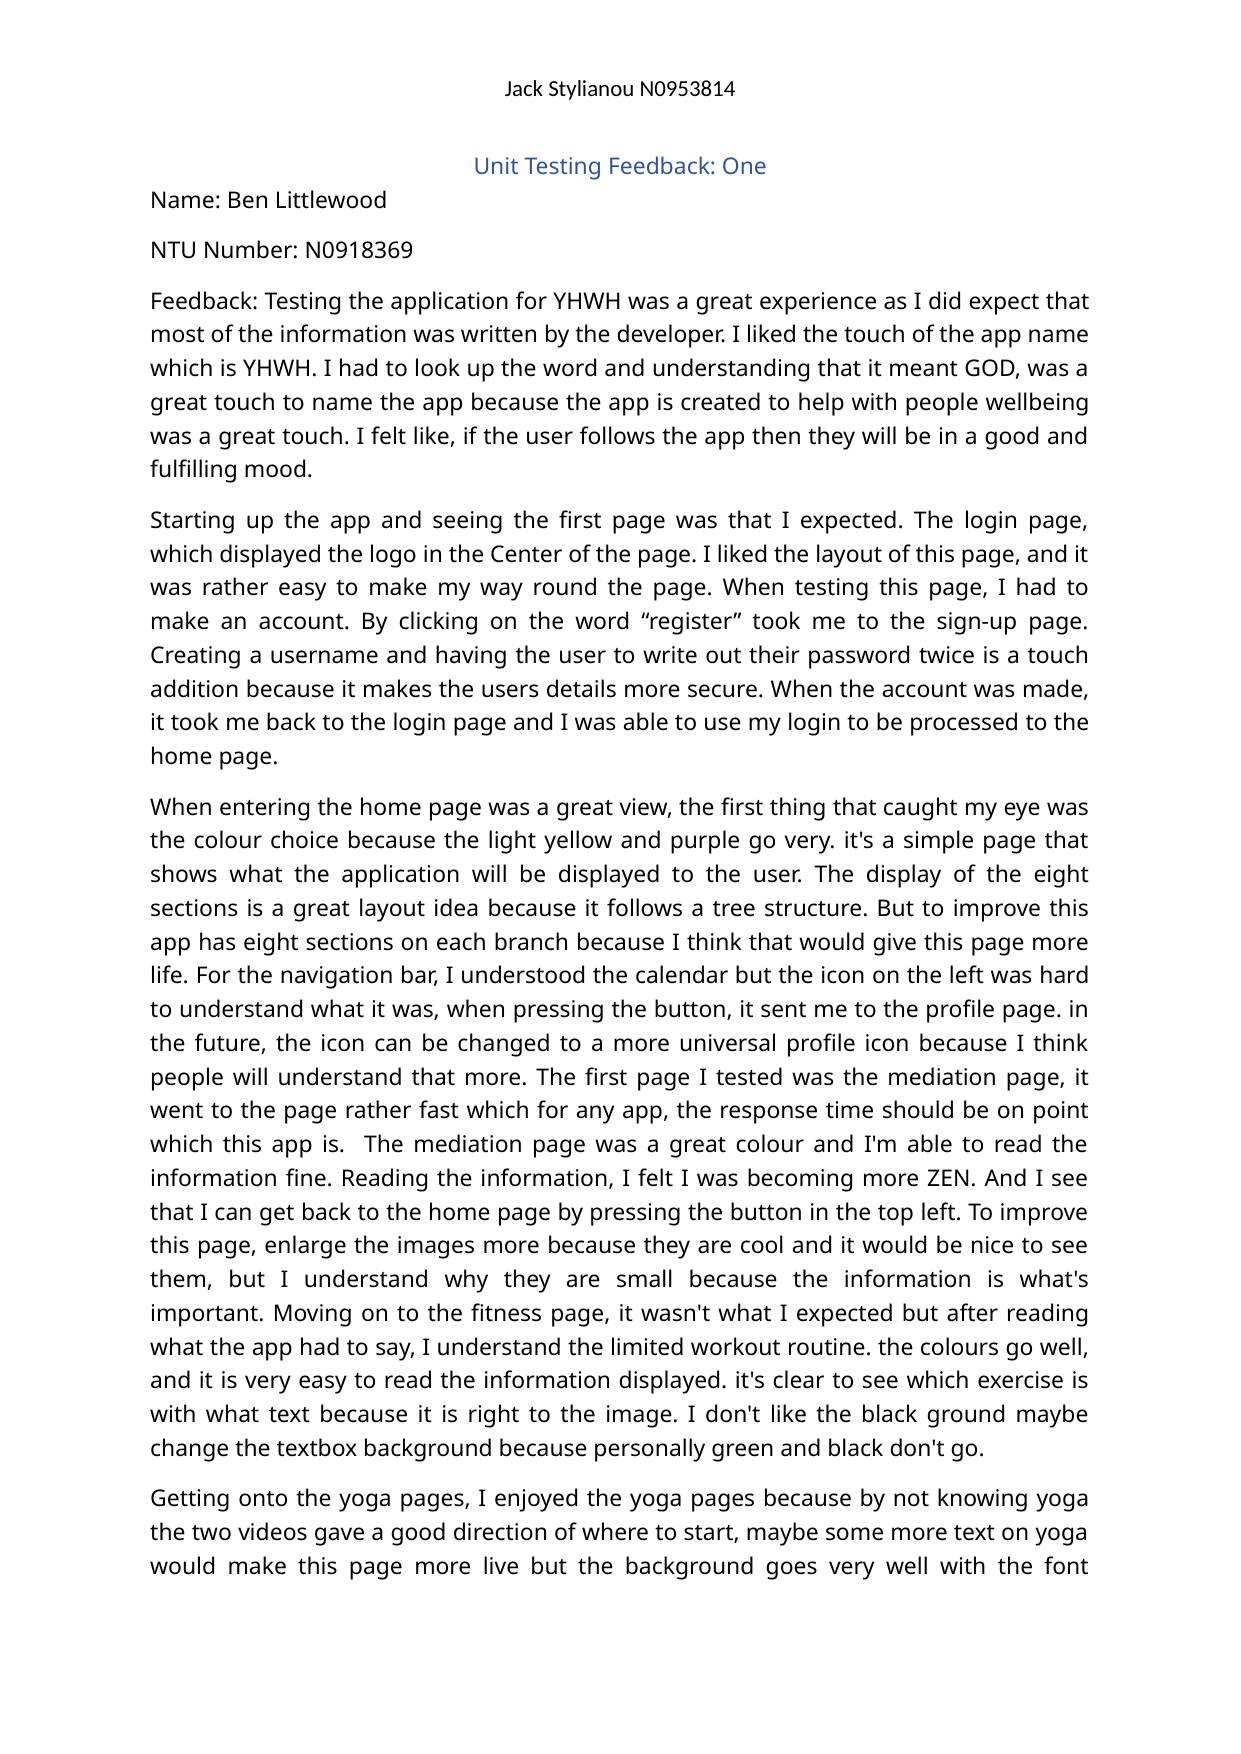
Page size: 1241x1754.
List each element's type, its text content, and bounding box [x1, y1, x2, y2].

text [150, 1482, 1090, 1581]
text Feedback: Testing the application for YHWH was a great experience as I did expect that most of the information was written by the developer. I liked the touch of the app name which is YHWH. I had to look up the word and understanding that it meant GOD, was a great touch to name the app because the app is created to help with people wellbeing was a great touch. I felt like, if the user follows the app then they will be in a good and fulfilling mood. [150, 284, 1090, 484]
text Name: Ben Littlewood [150, 184, 1090, 215]
text When entering the home page was a great view, the first thing that caught my eye was the colour choice because the light yellow and purple go very. it's a simple page that shows what the application will be displayed to the user. The display of the eight sections is a great layout idea because it follows a tree structure. But to improve this app has eight sections on each branch because I think that would give this page more life. For the navigation bar, I understood the calendar but the icon on the left was hard to understand what it was, when pressing the button, it sent me to the profile page. in the future, the icon can be changed to a more universal profile icon because I think people will understand that more. The first page I tested was the mediation page, it went to the page rather fast which for any app, the response time should be on point which this app is. The mediation page was a great colour and I'm able to read the information fine. Reading the information, I felt I was becoming more ZEN. And I see that I can get back to the home page by pressing the button in the top left. To improve this page, enlarge the images more because they are cool and it would be nice to see them, but I understand why they are small because the information is what's important. Moving on to the fitness page, it wasn't what I expected but after reading what the app had to say, I understand the limited workout routine. the colours go well, and it is very easy to read the information displayed. it's clear to see which exercise is with what text because it is right to the image. I don't like the black ground maybe change the textbox background because personally green and black don't go. [150, 790, 1090, 1463]
subtitle Unit Testing Feedback: One [150, 150, 1090, 181]
text Starting up the app and seeing the first page was that I expected. The login page, which displayed the logo in the Center of the page. I liked the layout of this page, and it was rather easy to make my way round the page. When testing this page, I had to make an account. By clicking on the word “register” took me to the sign-up page. Creating a username and having the user to write out their password twice is a touch addition because it makes the users details more secure. When the account was made, it took me back to the login page and I was able to use my login to be processed to the home page. [150, 504, 1090, 771]
text NTU Number: N0918369 [150, 234, 1090, 265]
